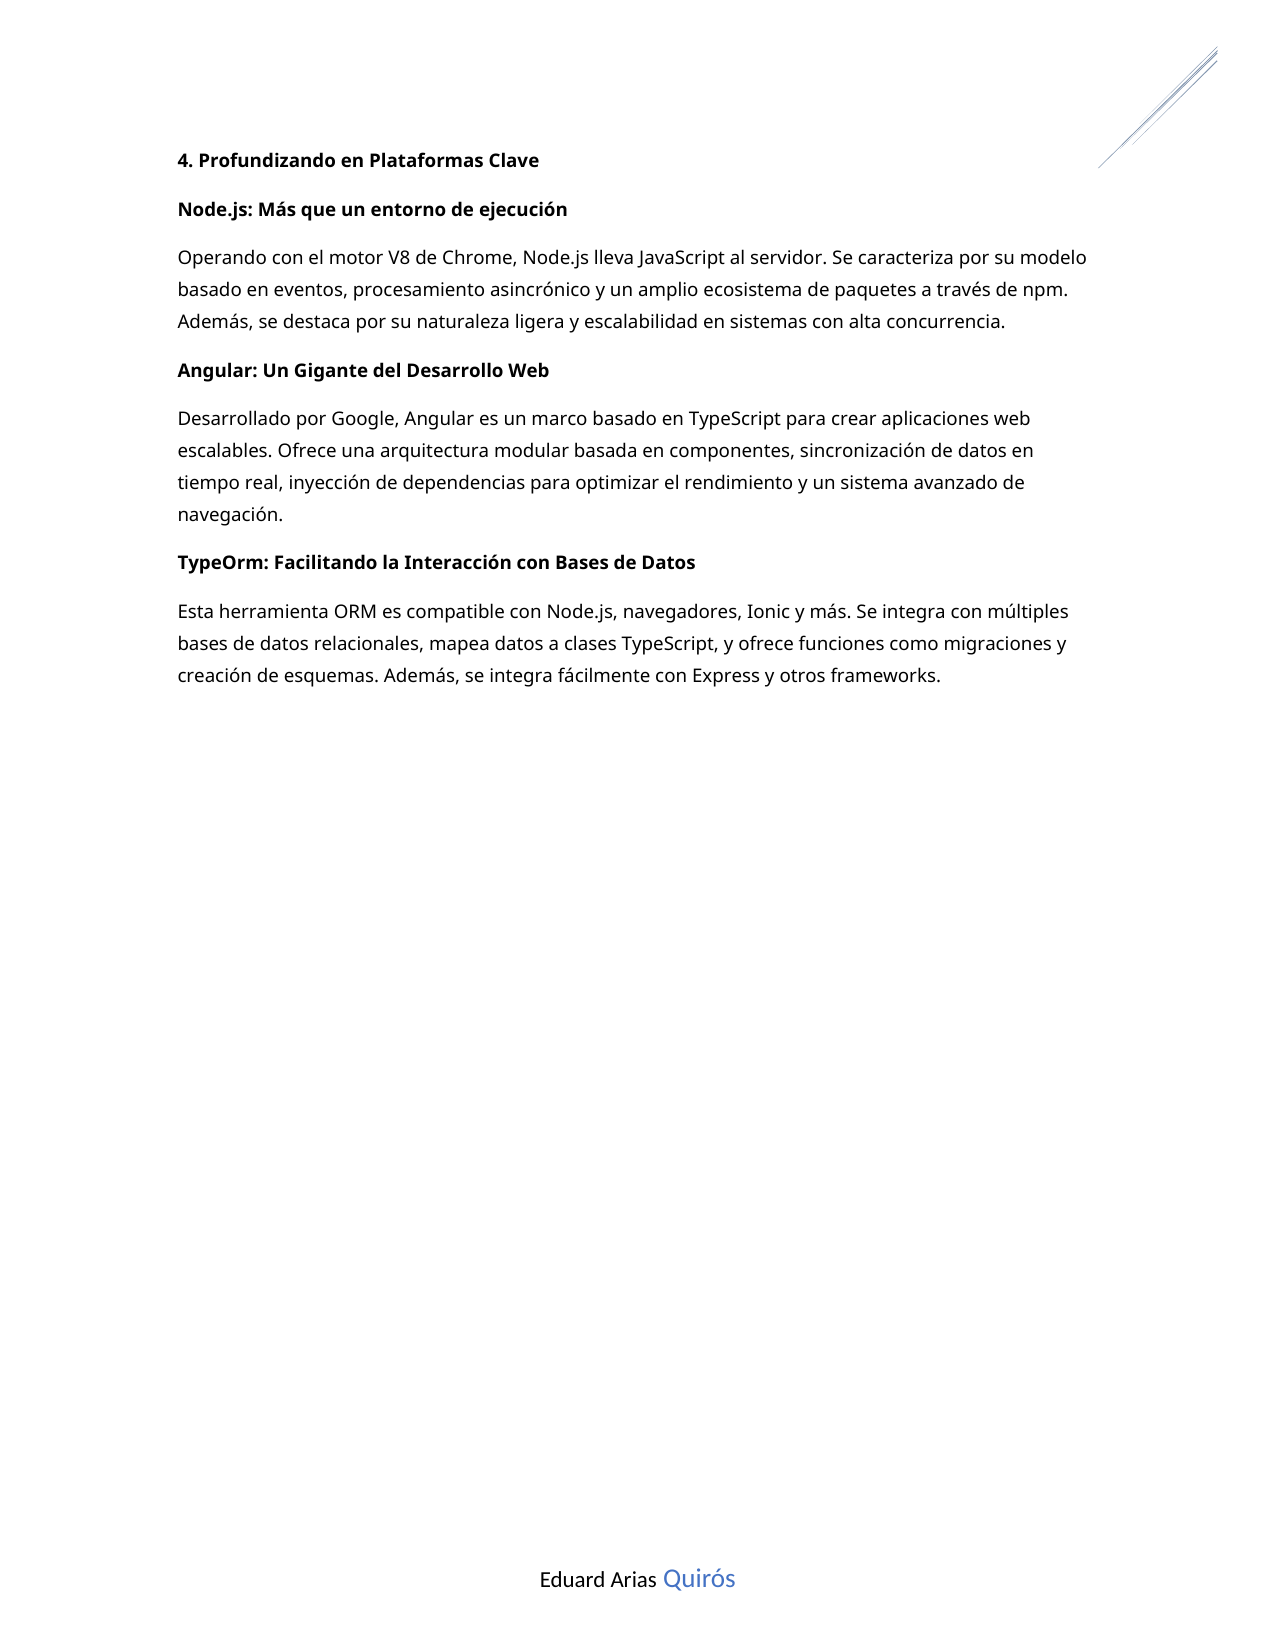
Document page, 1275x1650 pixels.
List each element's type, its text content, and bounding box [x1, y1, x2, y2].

text 4. Profundizando en Plataformas Clave [177, 148, 1098, 173]
text TypeOrm: Facilitando la Interacción con Bases de Datos [177, 550, 1098, 575]
text Node.js: Más que un entorno de ejecución [177, 196, 1098, 222]
text Desarrollado por Google, Angular es un marco basado en TypeScript para crear aplicaciones web escalables. Ofrece una arquitectura modular basada en componentes, sincronización de datos en tiempo real, inyección de dependencias para optimizar el rendimiento y un sistema avanzado de navegación. [177, 406, 1098, 527]
text Angular: Un Gigante del Desarrollo Web [177, 357, 1098, 382]
text Esta herramienta ORM es compatible con Node.js, navegadores, Ionic y más. Se integra con múltiples bases de datos relacionales, mapea datos a clases TypeScript, y ofrece funciones como migraciones y creación de esquemas. Además, se integra fácilmente con Express y otros frameworks. [177, 598, 1098, 687]
text Operando con el motor V8 de Chrome, Node.js lleva JavaScript al servidor. Se caracteriza por su modelo basado en eventos, procesamiento asincrónico y un amplio ecosistema de paquetes a través de npm. Además, se destaca por su naturaleza ligera y escalabilidad en sistemas con alta concurrencia. [177, 245, 1098, 334]
